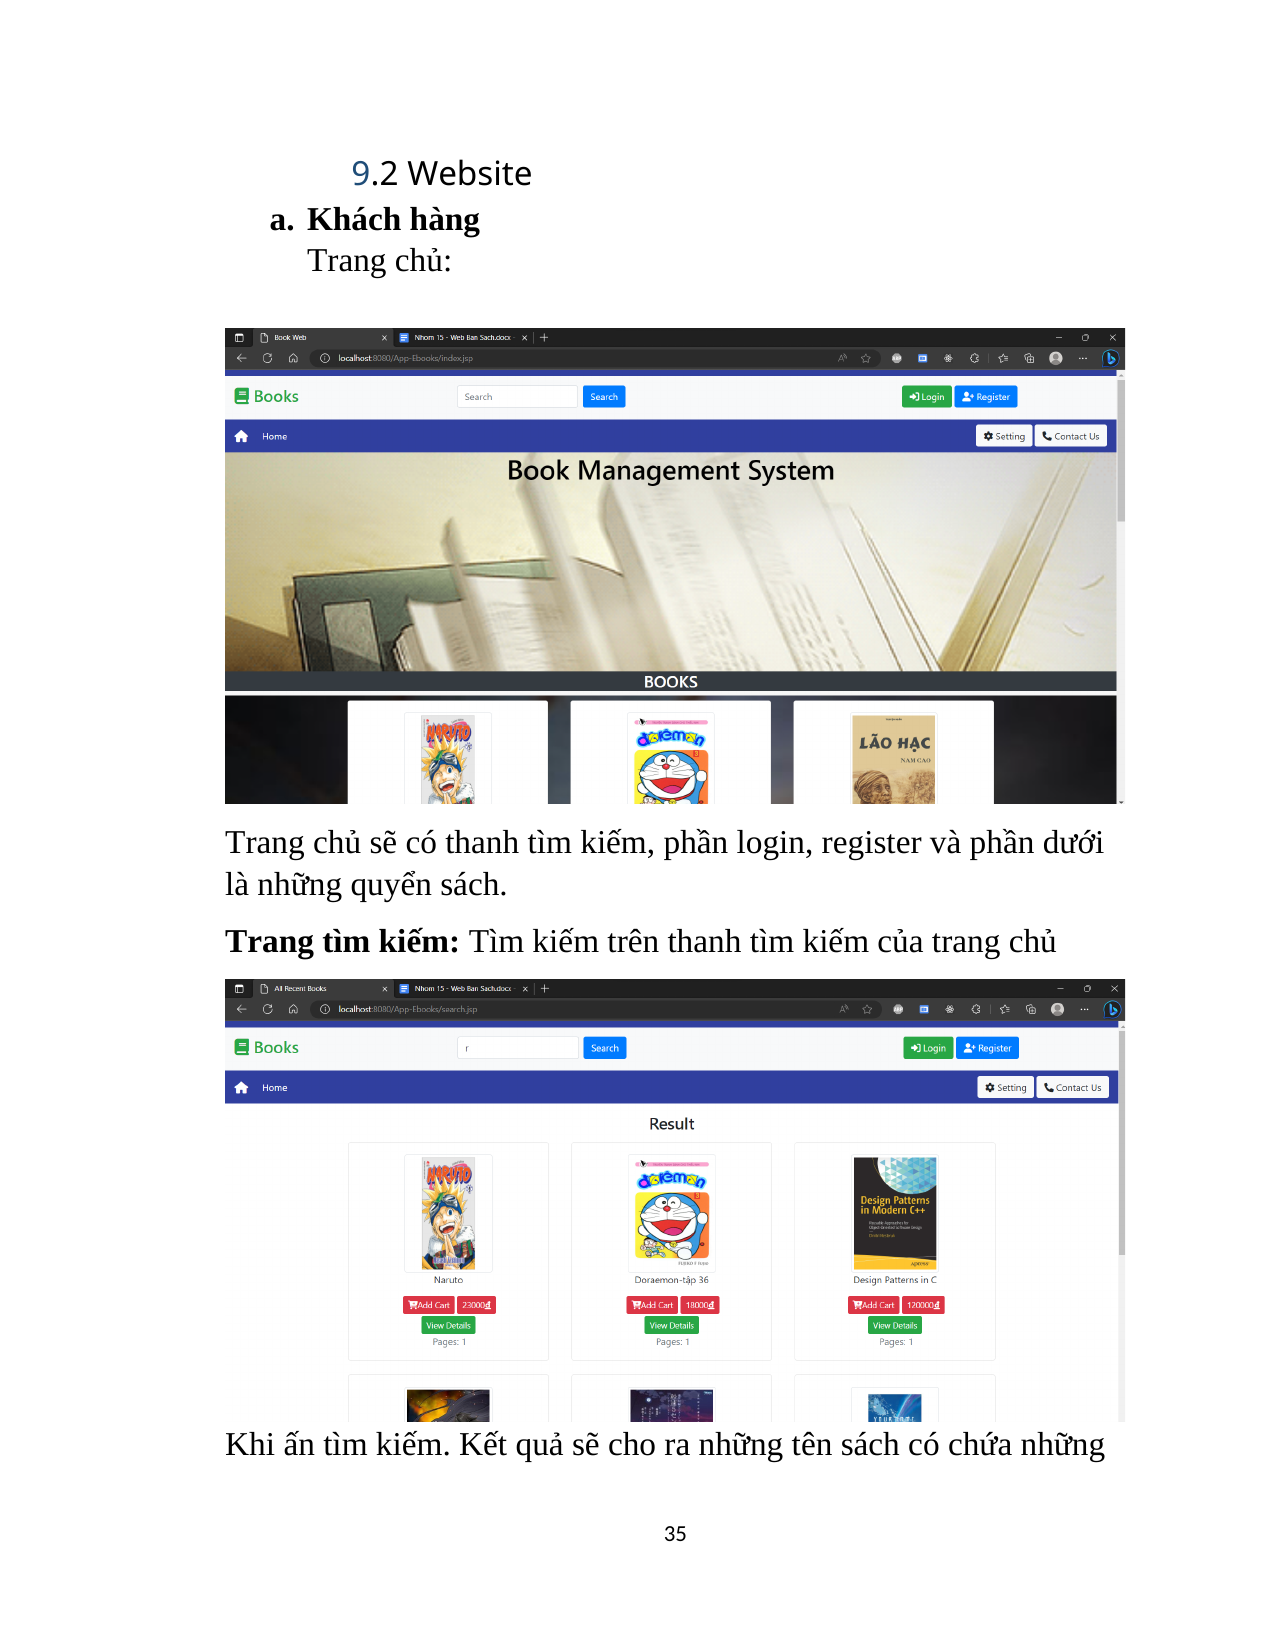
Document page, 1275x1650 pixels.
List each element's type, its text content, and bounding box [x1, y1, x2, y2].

text Trang chủ: [307, 240, 1125, 279]
list Khách hàng [269, 199, 1125, 237]
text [225, 1422, 1125, 1463]
text Trang tìm kiếm: Tìm kiếm trên thanh tìm kiếm của trang chủ [225, 922, 1125, 960]
text Trang chủ sẽ có thanh tìm kiếm, phần login, register và phần dưới là những quyển sách. [225, 822, 1125, 902]
subtitle 9.2 Website [307, 150, 1125, 195]
picture [225, 979, 1125, 1422]
picture [225, 328, 1125, 804]
